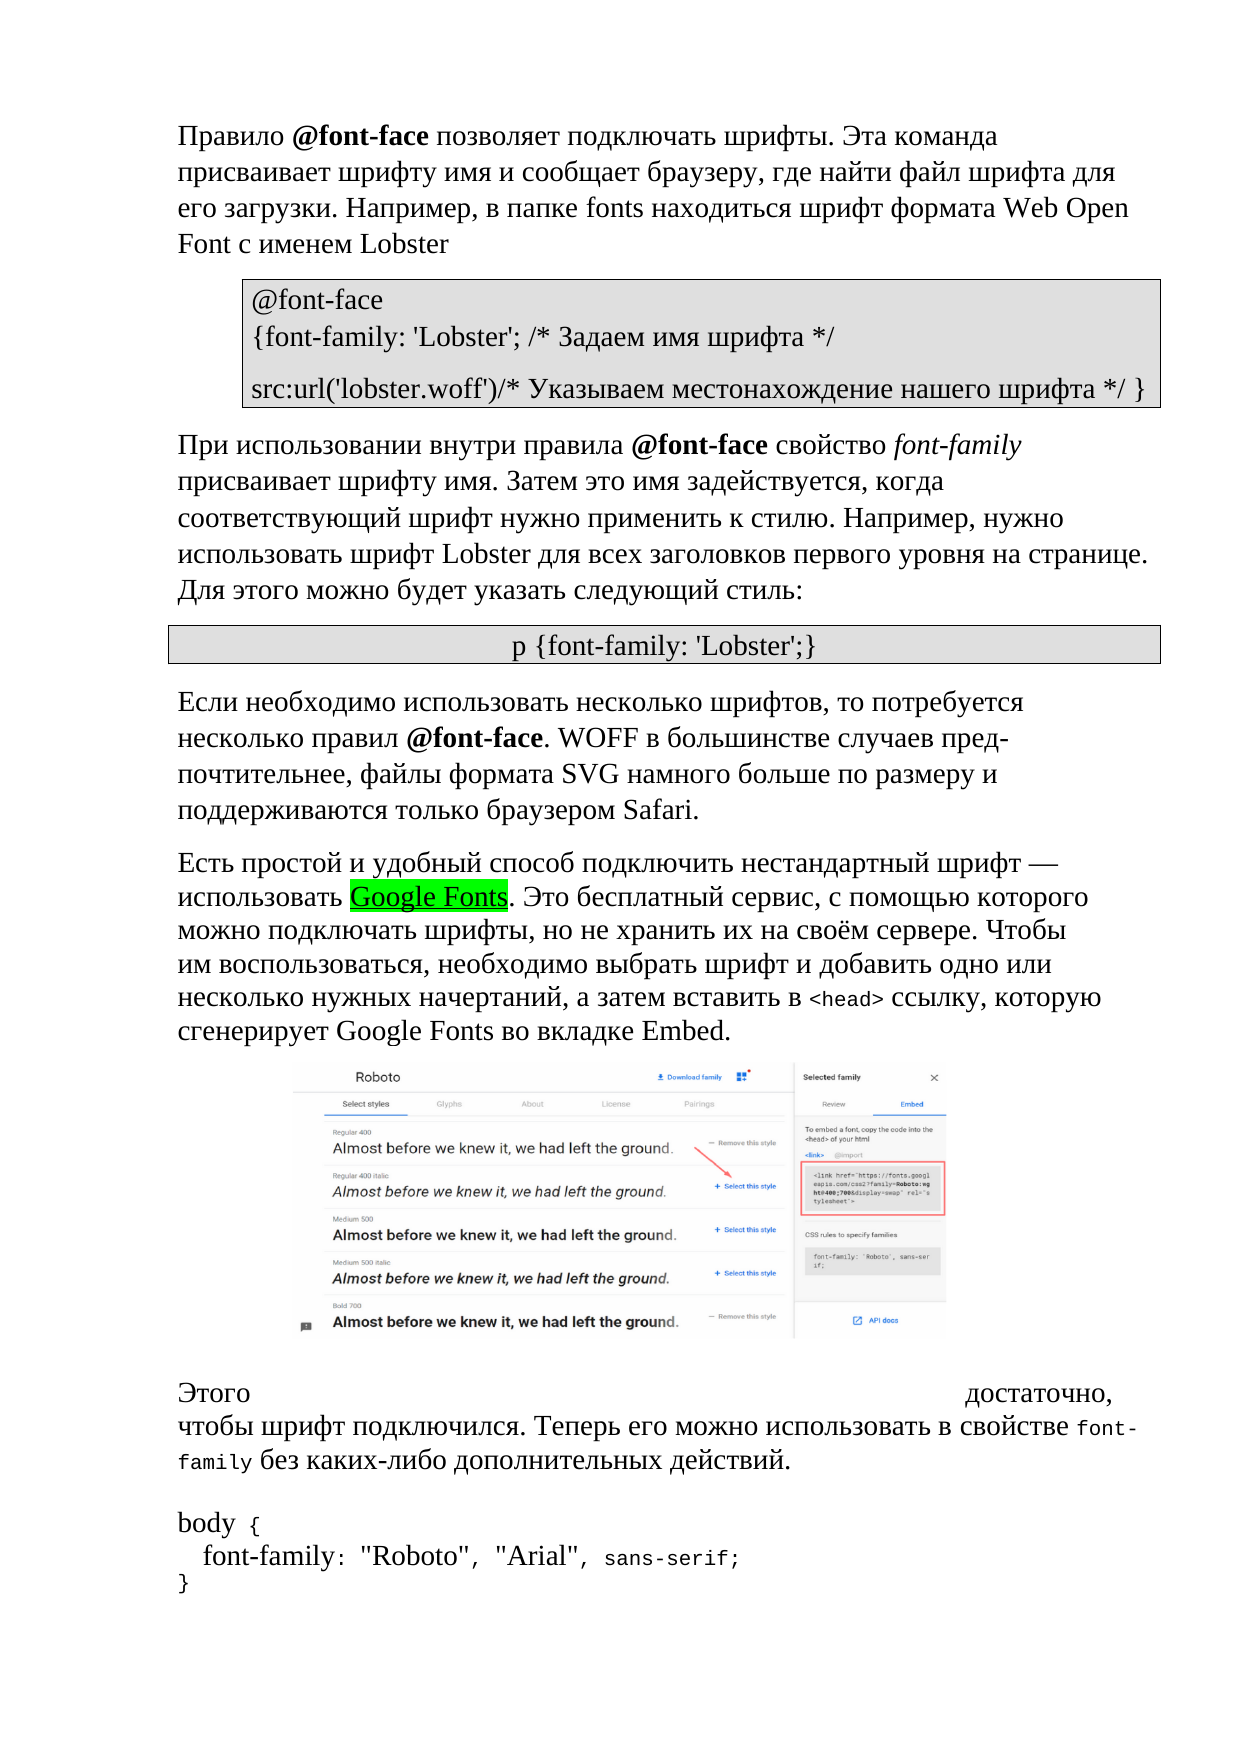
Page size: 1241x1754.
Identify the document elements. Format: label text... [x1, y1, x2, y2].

text @font-face {font-family: 'Lobster'; /* Задаем имя шрифта */ [243, 280, 1160, 352]
text Если необходимо использовать несколько шрифтов, то потребуется несколько правил @font-face. WOFF в большинстве случаев пред-почтительнее, файлы формата SVG намного больше по размеру и поддерживаются только браузером Safari. [177, 684, 1152, 826]
picture [290, 1046, 947, 1347]
text Правило @font-face позволяет подключать шрифты. Эта команда присваивает шрифту имя и сообщает браузеру, где найти файл шрифта для его загрузки. Например, в папке fonts находиться шрифт формата Web Open Font c именем Lobster [177, 118, 1152, 260]
text body { [177, 1505, 1152, 1538]
text При использовании внутри правила @font-face свойство font-family присваивает шрифту имя. Затем это имя задействуется, когда соответствующий шрифт нужно применить к стилю. Например, нужно использовать шрифт Lobster для всех заголовков первого уровня на странице. Для этого можно будет указать следующий стиль: [177, 427, 1152, 606]
text p {font-family: 'Lobster';} [169, 626, 1160, 663]
text Этого достаточно, чтобы шрифт подключился. Теперь его можно использовать в свойстве font-family без каких-либо дополнительных действий. [177, 1375, 1152, 1476]
text src:url('lobster.woff')/* Указываем местонахождение нашего шрифта */ } [243, 368, 1160, 407]
text font-family: "Roboto", "Arial", sans-serif; [177, 1538, 1152, 1572]
text } [177, 1572, 1152, 1595]
text Есть простой и удобный способ подключить нестандартный шрифт — использовать Google Fonts. Это бесплатный сервис, с помощью которого можно подключать шрифты, но не хранить их на своём сервере. Чтобы им воспользоваться, необходимо выбрать шрифт и добавить одно или несколько нужных начертаний, а затем вставить в <head> ссылку, которую сгенерирует Google Fonts во вкладке Embed. [177, 845, 1152, 1046]
